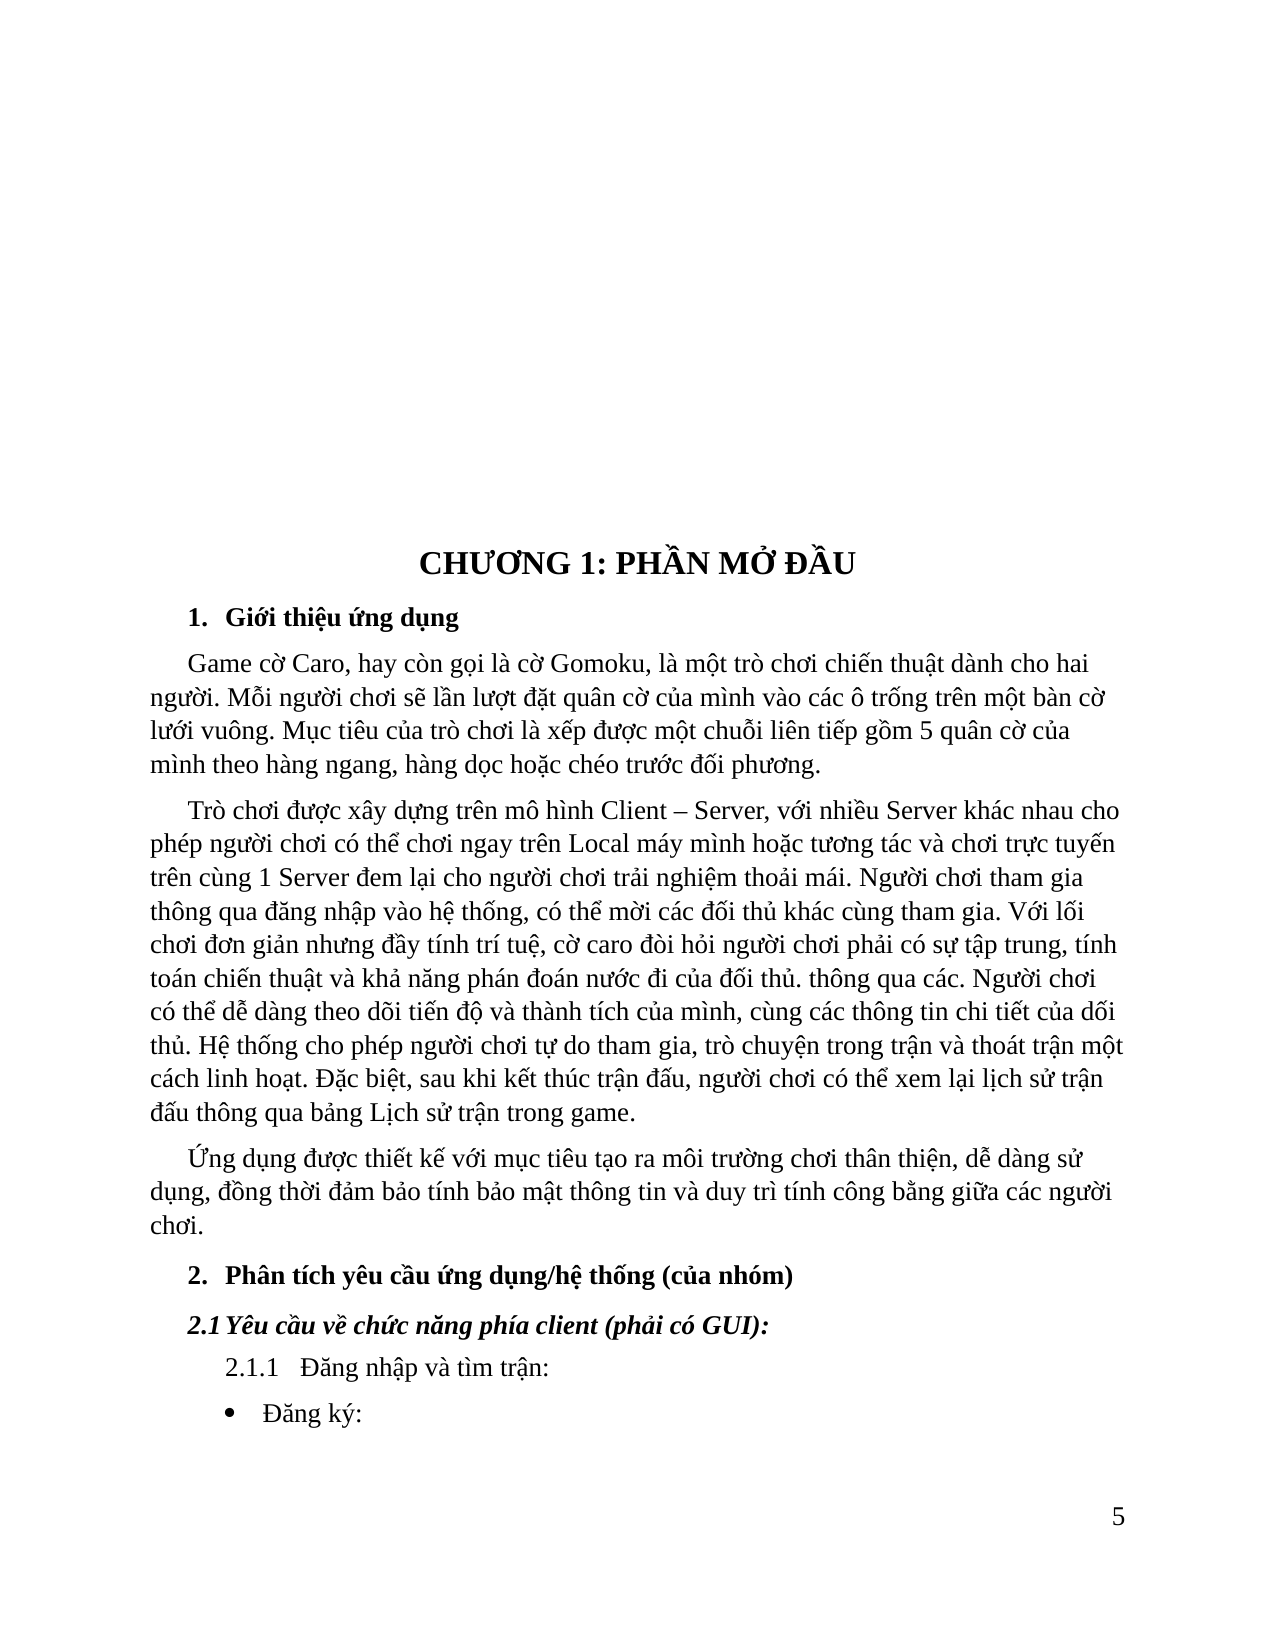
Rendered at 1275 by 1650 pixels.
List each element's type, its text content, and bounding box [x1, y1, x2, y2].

subtitle Đăng nhập và tìm trận: [225, 1351, 1125, 1382]
subtitle Yêu cầu về chức năng phía client (phải có GUI): [187, 1309, 1125, 1341]
subtitle Phân tích yêu cầu ứng dụng/hệ thống (của nhóm) [187, 1259, 1125, 1290]
subtitle Giới thiệu ứng dụng [187, 601, 1125, 632]
list Đăng ký: [225, 1397, 1125, 1429]
text Game cờ Caro, hay còn gọi là cờ Gomoku, là một trò chơi chiến thuật dành cho hai người. Mỗi người chơi sẽ lần lượt đặt quân cờ của mình vào các ô trống trên một bàn cờ lưới vuông. Mục tiêu của trò chơi là xếp được một chuỗi liên tiếp gồm 5 quân cờ của mình theo hàng ngang, hàng dọc hoặc chéo trước đối phương. [150, 647, 1125, 779]
subtitle CHƯƠNG 1: PHẦN MỞ ĐẦU [150, 543, 1125, 582]
text Ứng dụng được thiết kế với mục tiêu tạo ra môi trường chơi thân thiện, dễ dàng sử dụng, đồng thời đảm bảo tính bảo mật thông tin và duy trì tính công bằng giữa các người chơi. [150, 1142, 1125, 1240]
text Trò chơi được xây dựng trên mô hình Client – Server, với nhiều Server khác nhau cho phép người chơi có thể chơi ngay trên Local máy mình hoặc tương tác và chơi trực tuyến trên cùng 1 Server đem lại cho người chơi trải nghiệm thoải mái. Người chơi tham gia thông qua đăng nhập vào hệ thống, có thể mời các đối thủ khác cùng tham gia. Với lối chơi đơn giản nhưng đầy tính trí tuệ, cờ caro đòi hỏi người chơi phải có sự tập trung, tính toán chiến thuật và khả năng phán đoán nước đi của đối thủ. thông qua các. Người chơi có thể dễ dàng theo dõi tiến độ và thành tích của mình, cùng các thông tin chi tiết của dối thủ. Hệ thống cho phép người chơi tự do tham gia, trò chuyện trong trận và thoát trận một cách linh hoạt. Đặc biệt, sau khi kết thúc trận đấu, người chơi có thể xem lại lịch sử trận đấu thông qua bảng Lịch sử trận trong game. [150, 794, 1125, 1127]
